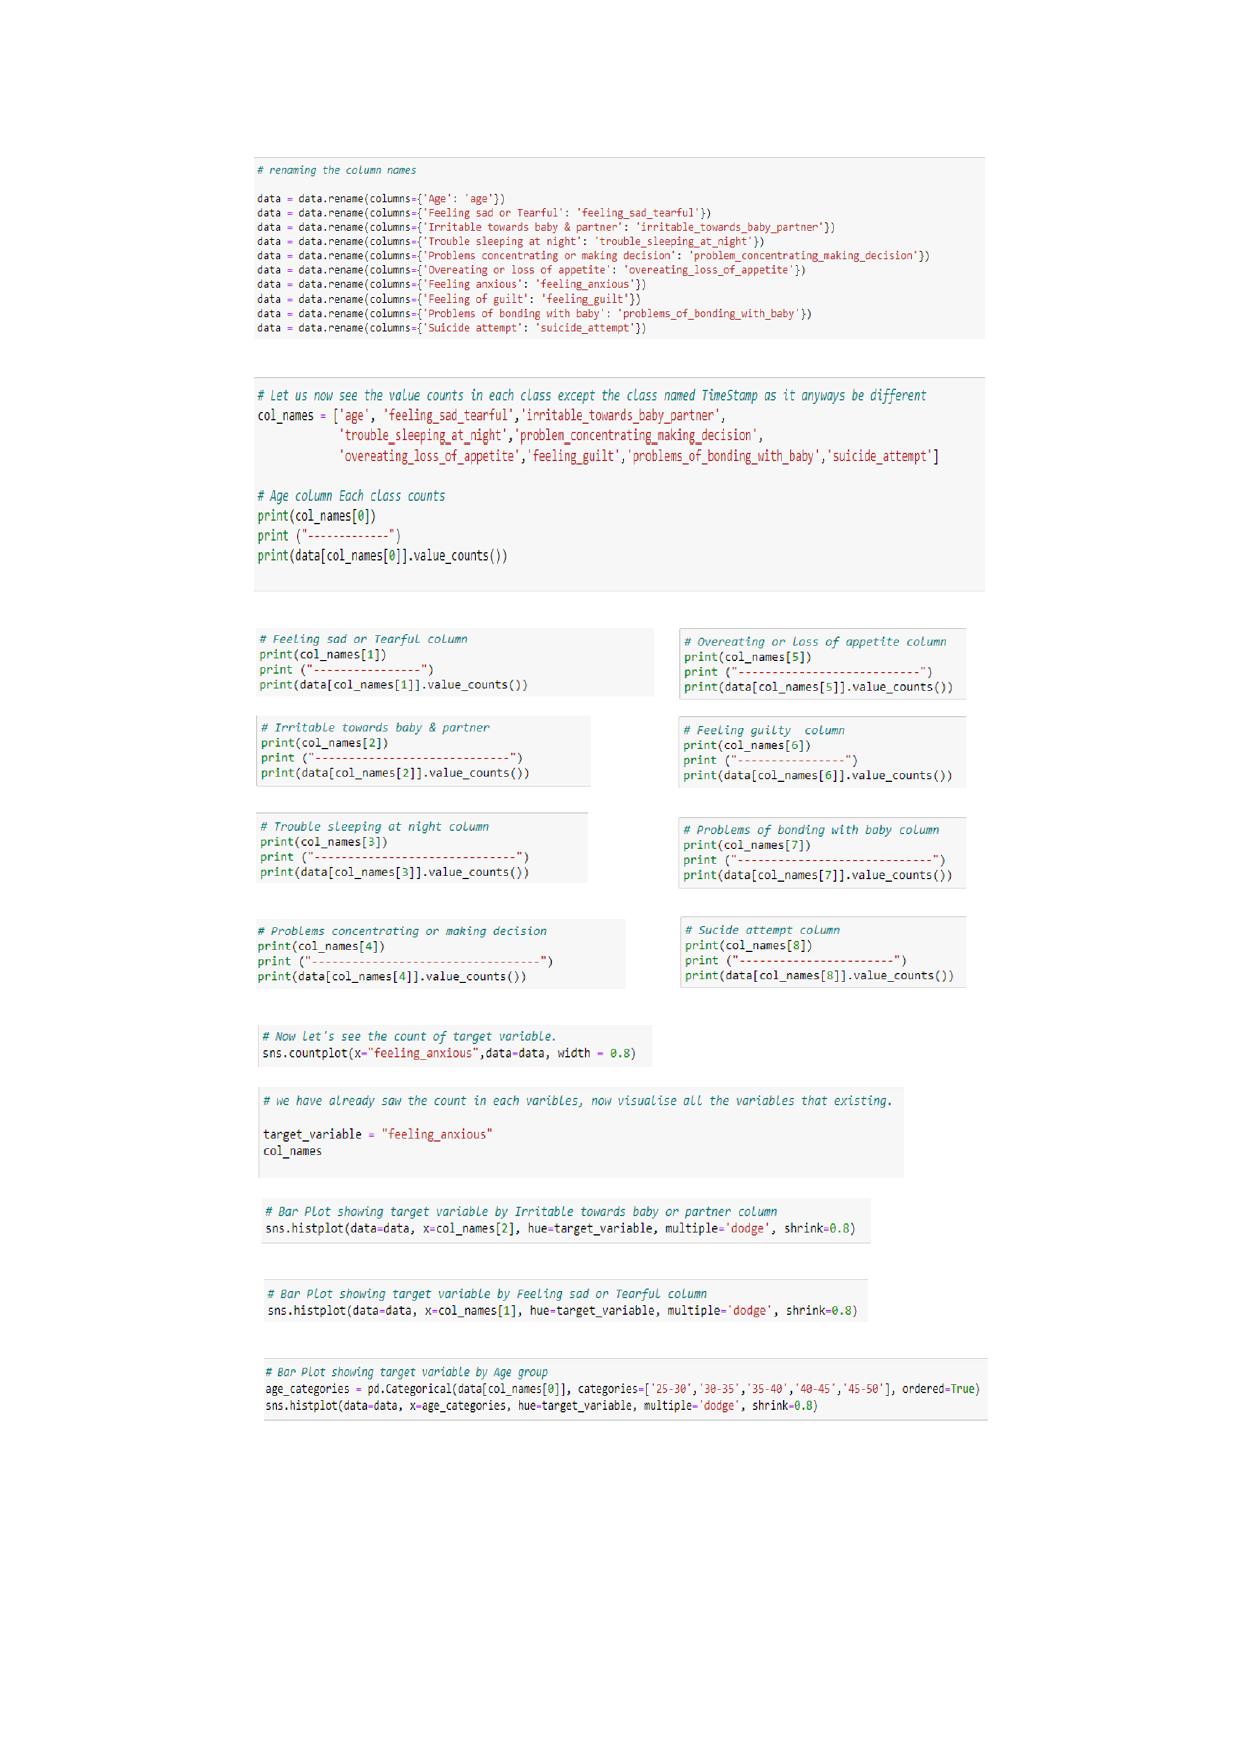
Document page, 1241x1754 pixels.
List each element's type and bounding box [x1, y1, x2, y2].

picture [253, 1018, 997, 1437]
picture [247, 150, 986, 592]
picture [253, 620, 967, 991]
